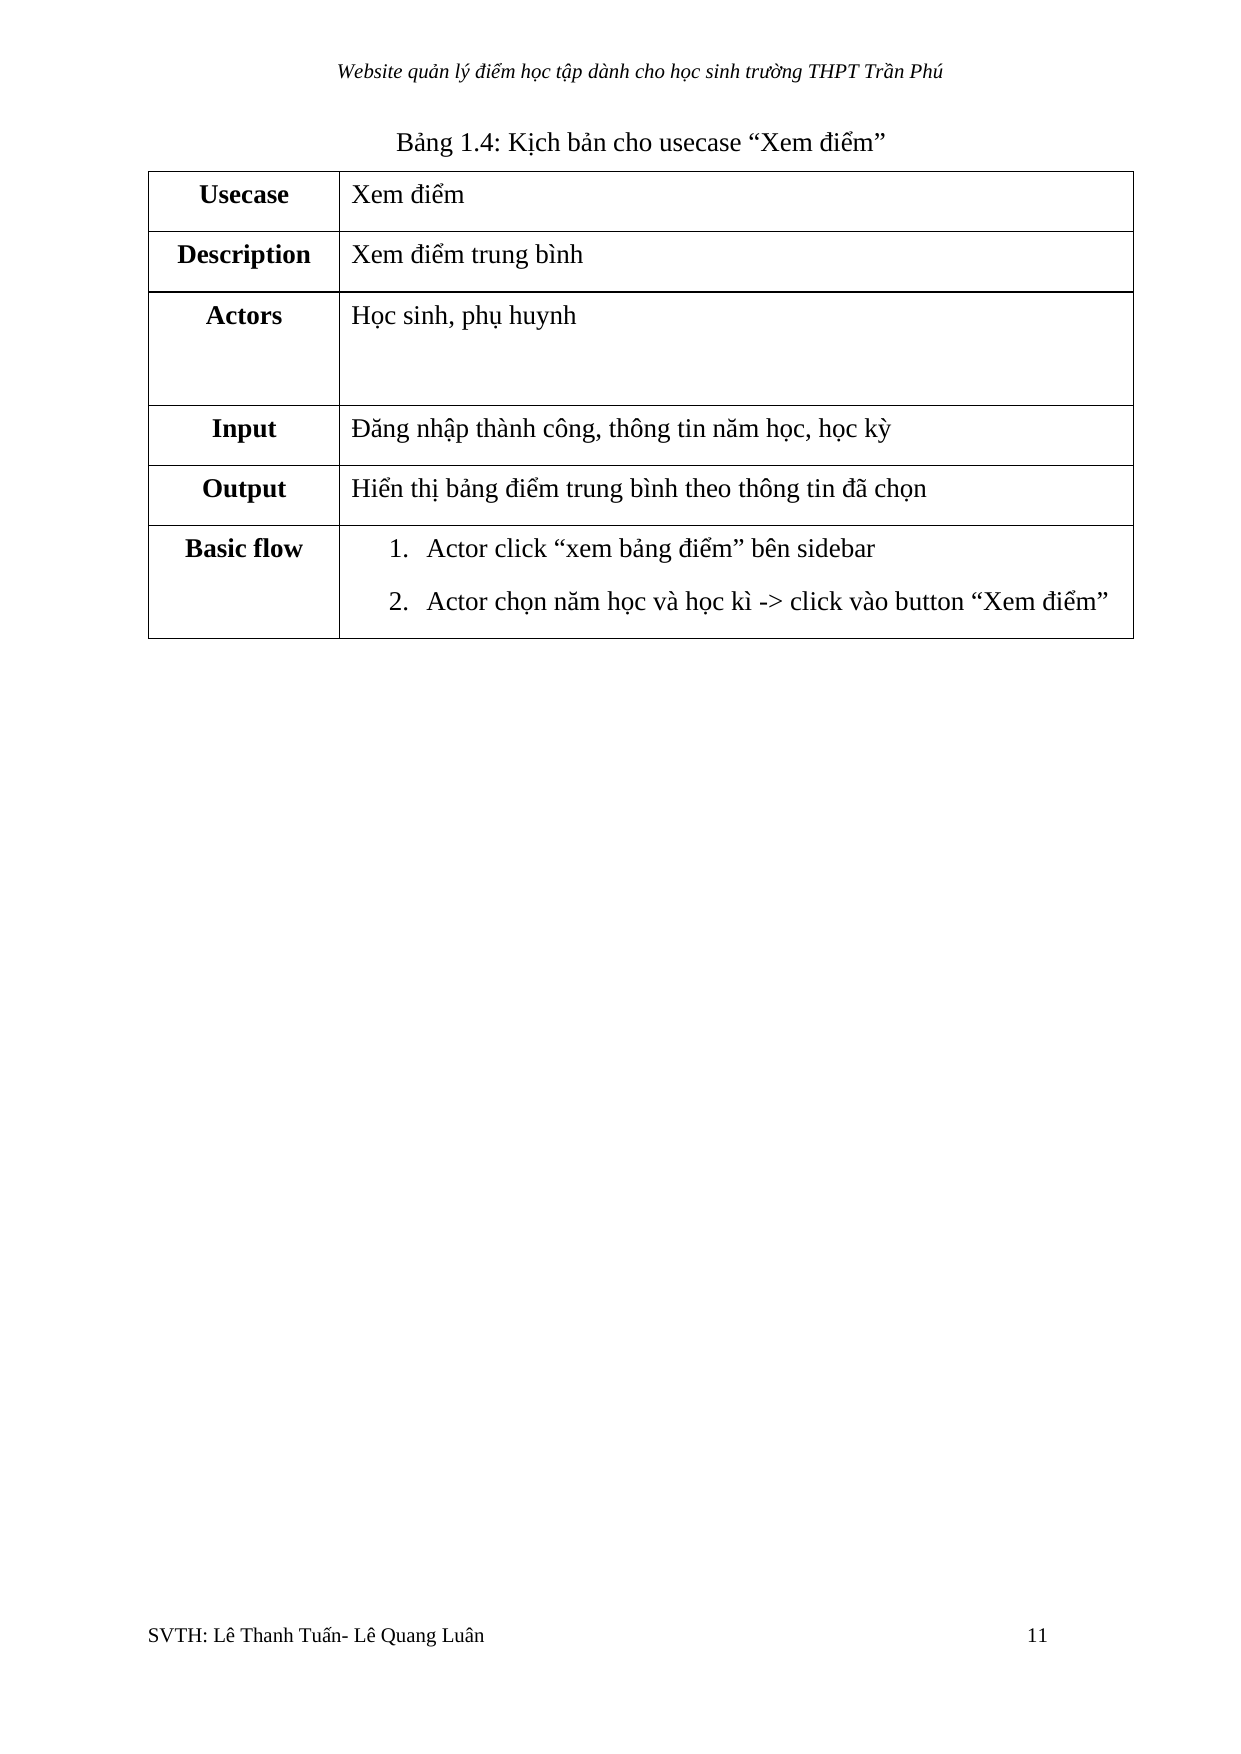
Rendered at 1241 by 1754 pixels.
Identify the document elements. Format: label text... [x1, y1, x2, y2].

table_header Xem điểm [340, 172, 1133, 231]
table_cell Actors [149, 293, 339, 404]
table_cell Xem điểm trung bình [340, 232, 1133, 291]
table_cell Input [149, 406, 339, 465]
table_cell Output [149, 466, 339, 525]
table_cell Học sinh, phụ huynh [340, 293, 1133, 404]
table_cell Description [149, 232, 339, 291]
table_cell Basic flow [149, 526, 339, 638]
table_cell Actor click “xem bảng điểm” bên sidebar Actor chọn năm học và học kì -> click vào button “Xem điểm” [340, 526, 1133, 638]
table_header Usecase [149, 172, 339, 231]
subtitle Kịch bản cho usecase “Xem điểm” [148, 126, 1134, 158]
table_cell Đăng nhập thành công, thông tin năm học, học kỳ [340, 406, 1133, 465]
table_cell Hiển thị bảng điểm trung bình theo thông tin đã chọn [340, 466, 1133, 525]
